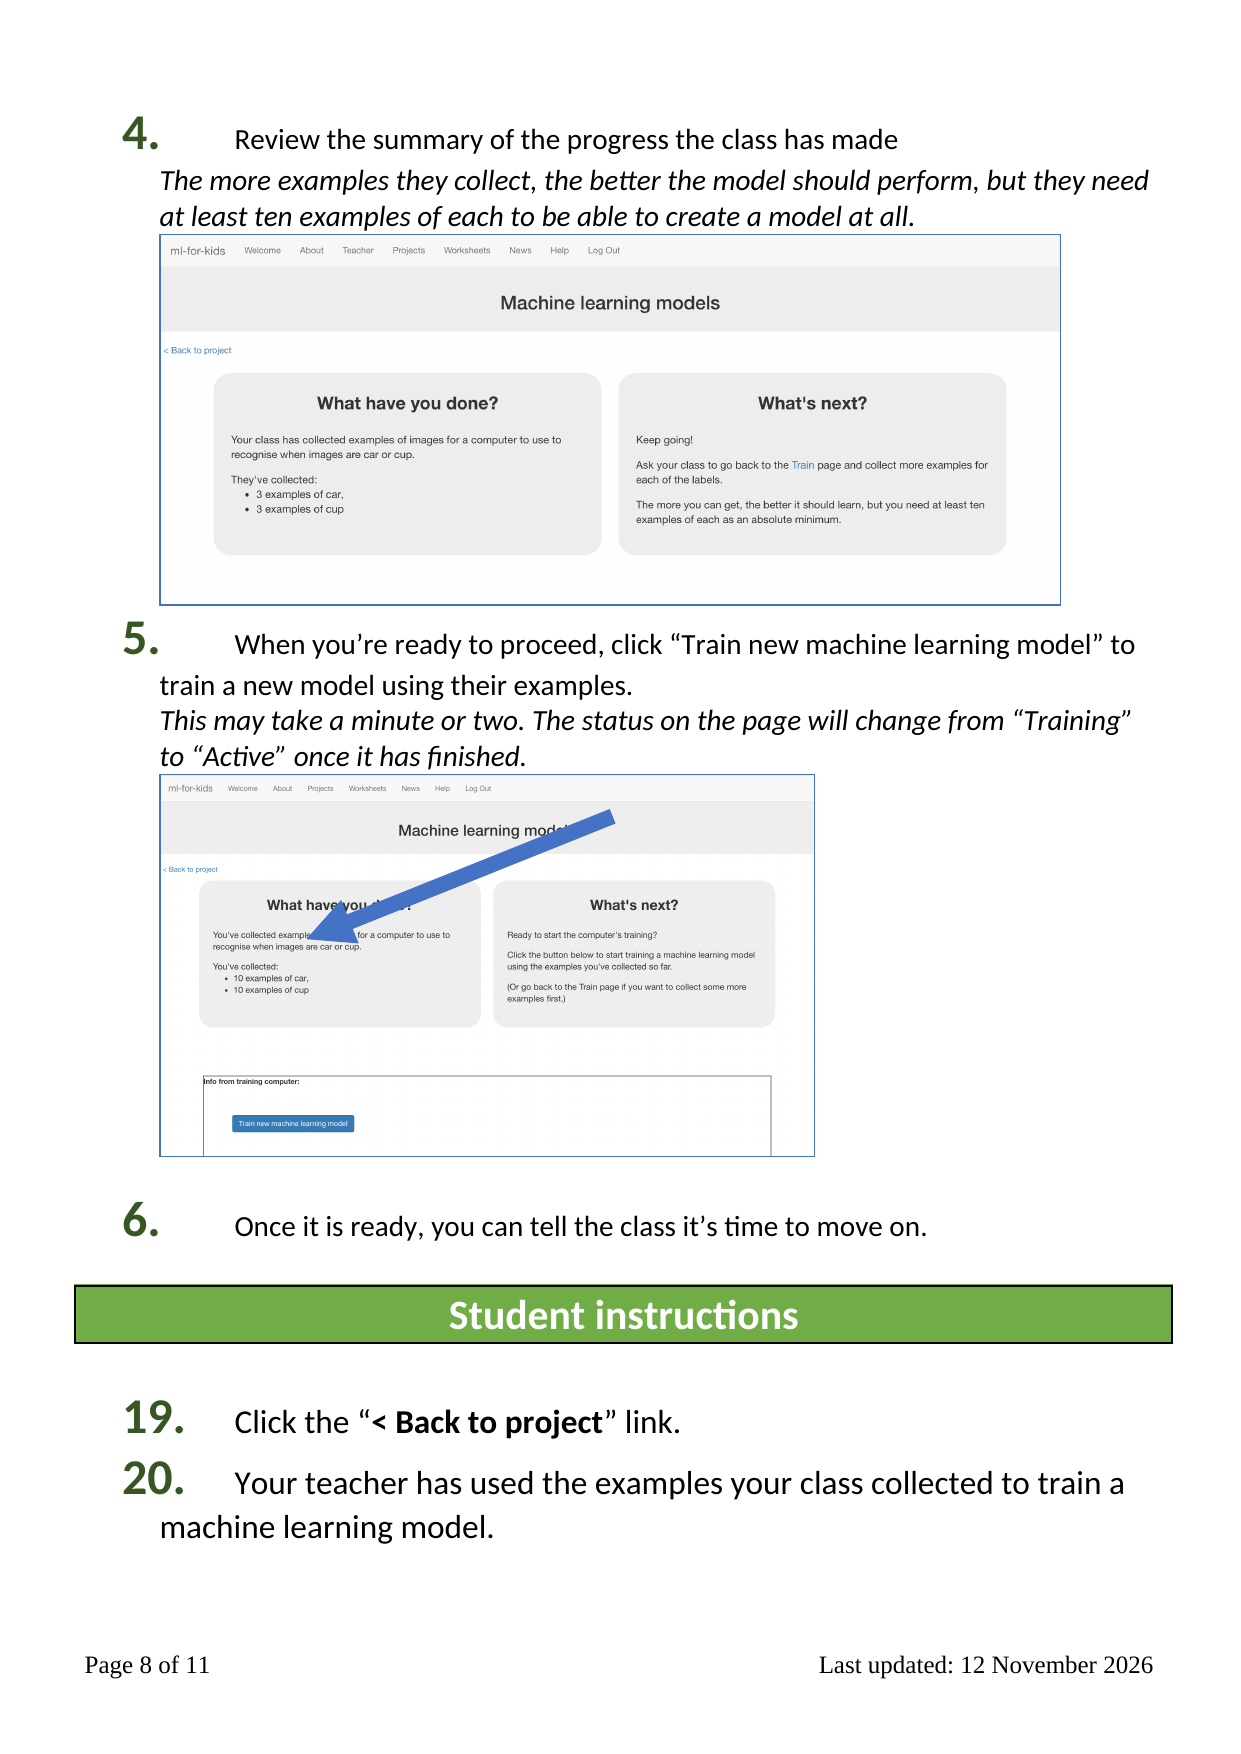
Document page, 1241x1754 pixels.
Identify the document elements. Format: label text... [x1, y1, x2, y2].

list Once it is ready, you can tell the class it’s time to move on. [122, 1188, 1163, 1249]
list Click the “< Back to project” link. [122, 1384, 1163, 1446]
text Student instructions [76, 1287, 1171, 1342]
picture [161, 775, 814, 1156]
picture [161, 235, 1060, 604]
list Your teacher has used the examples your class collected to train a machine learning model. [122, 1446, 1163, 1578]
